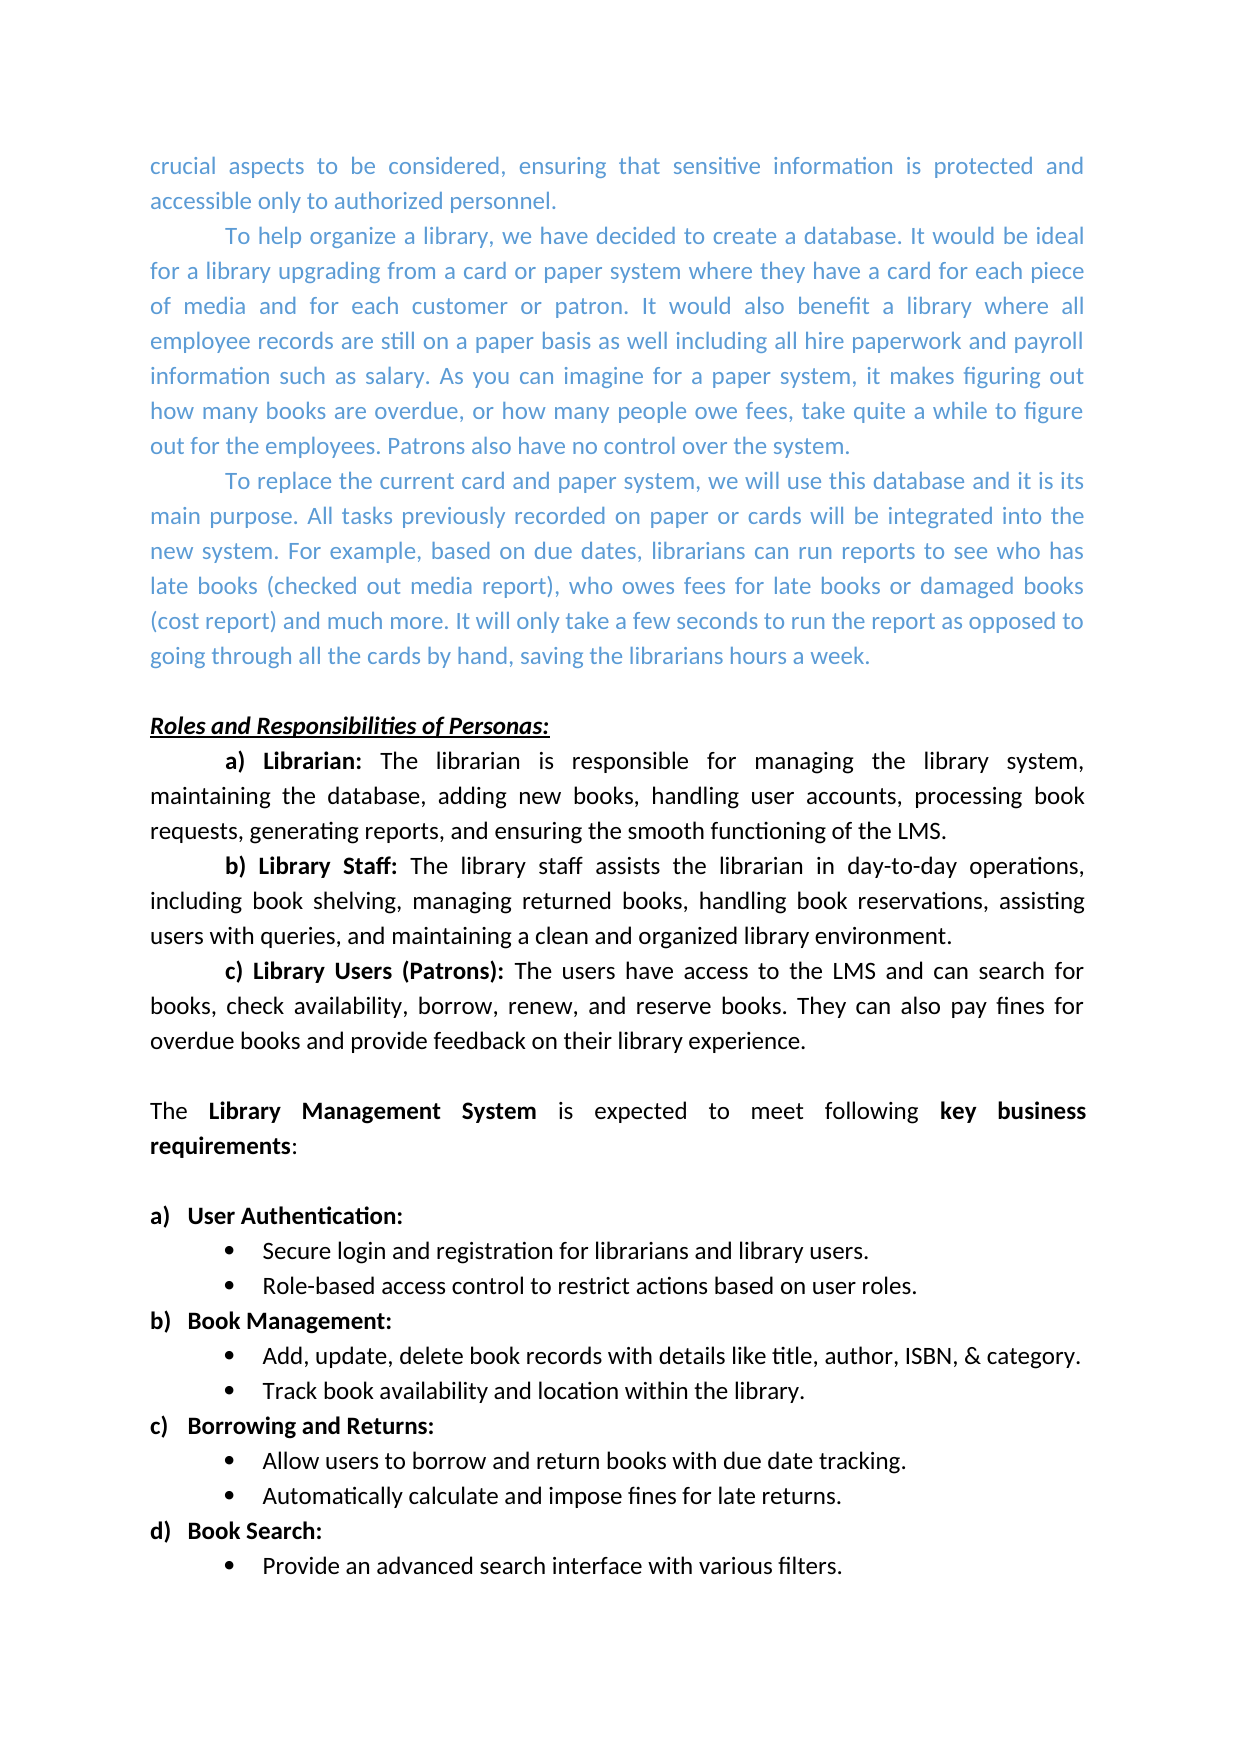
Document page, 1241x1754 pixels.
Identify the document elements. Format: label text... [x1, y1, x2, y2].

list Role-based access control to restrict actions based on user roles. [225, 1270, 1086, 1301]
list User Authentication: [150, 1200, 1086, 1231]
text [150, 150, 1086, 216]
text To help organize a library, we have decided to create a database. It would be ideal for a library upgrading from a card or paper system where they have a card for each piece of media and for each customer or patron. It would also benefit a library where all employee records are still on a paper basis as well including all hire paperwork and payroll information such as salary. As you can imagine for a paper system, it makes figuring out how many books are overdue, or how many people owe fees, take quite a while to figure out for the employees. Patrons also have no control over the system. [150, 220, 1086, 461]
list Automatically calculate and impose fines for late returns. [225, 1480, 1086, 1511]
text Roles and Responsibilities of Personas: [150, 710, 1086, 741]
list Secure login and registration for librarians and library users. [225, 1235, 1086, 1266]
text c) Library Users (Patrons): The users have access to the LMS and can search for books, check availability, borrow, renew, and reserve books. They can also pay fines for overdue books and provide feedback on their library experience. [150, 955, 1086, 1056]
text To replace the current card and paper system, we will use this database and it is its main purpose. All tasks previously recorded on paper or cards will be integrated into the new system. For example, based on due dates, librarians can run reports to see who has late books (checked out media report), who owes fees for late books or damaged books (cost report) and much more. It will only take a few seconds to run the report as opposed to going through all the cards by hand, saving the librarians hours a week. [150, 465, 1086, 671]
list Allow users to borrow and return books with due date tracking. [225, 1445, 1086, 1476]
list Book Management: [150, 1305, 1086, 1336]
text The Library Management System is expected to meet following key business requirements: [150, 1095, 1086, 1161]
text a) Librarian: The librarian is responsible for managing the library system, maintaining the database, adding new books, handling user accounts, processing book requests, generating reports, and ensuring the smooth functioning of the LMS. [150, 745, 1086, 846]
list Borrowing and Returns: [150, 1410, 1086, 1441]
list Provide an advanced search interface with various filters. [225, 1550, 1086, 1581]
list Book Search: [150, 1515, 1086, 1546]
list Track book availability and location within the library. [225, 1375, 1086, 1406]
list Add, update, delete book records with details like title, author, ISBN, & category. [225, 1340, 1086, 1371]
text b) Library Staff: The library staff assists the librarian in day-to-day operations, including book shelving, managing returned books, handling book reservations, assisting users with queries, and maintaining a clean and organized library environment. [150, 850, 1086, 951]
